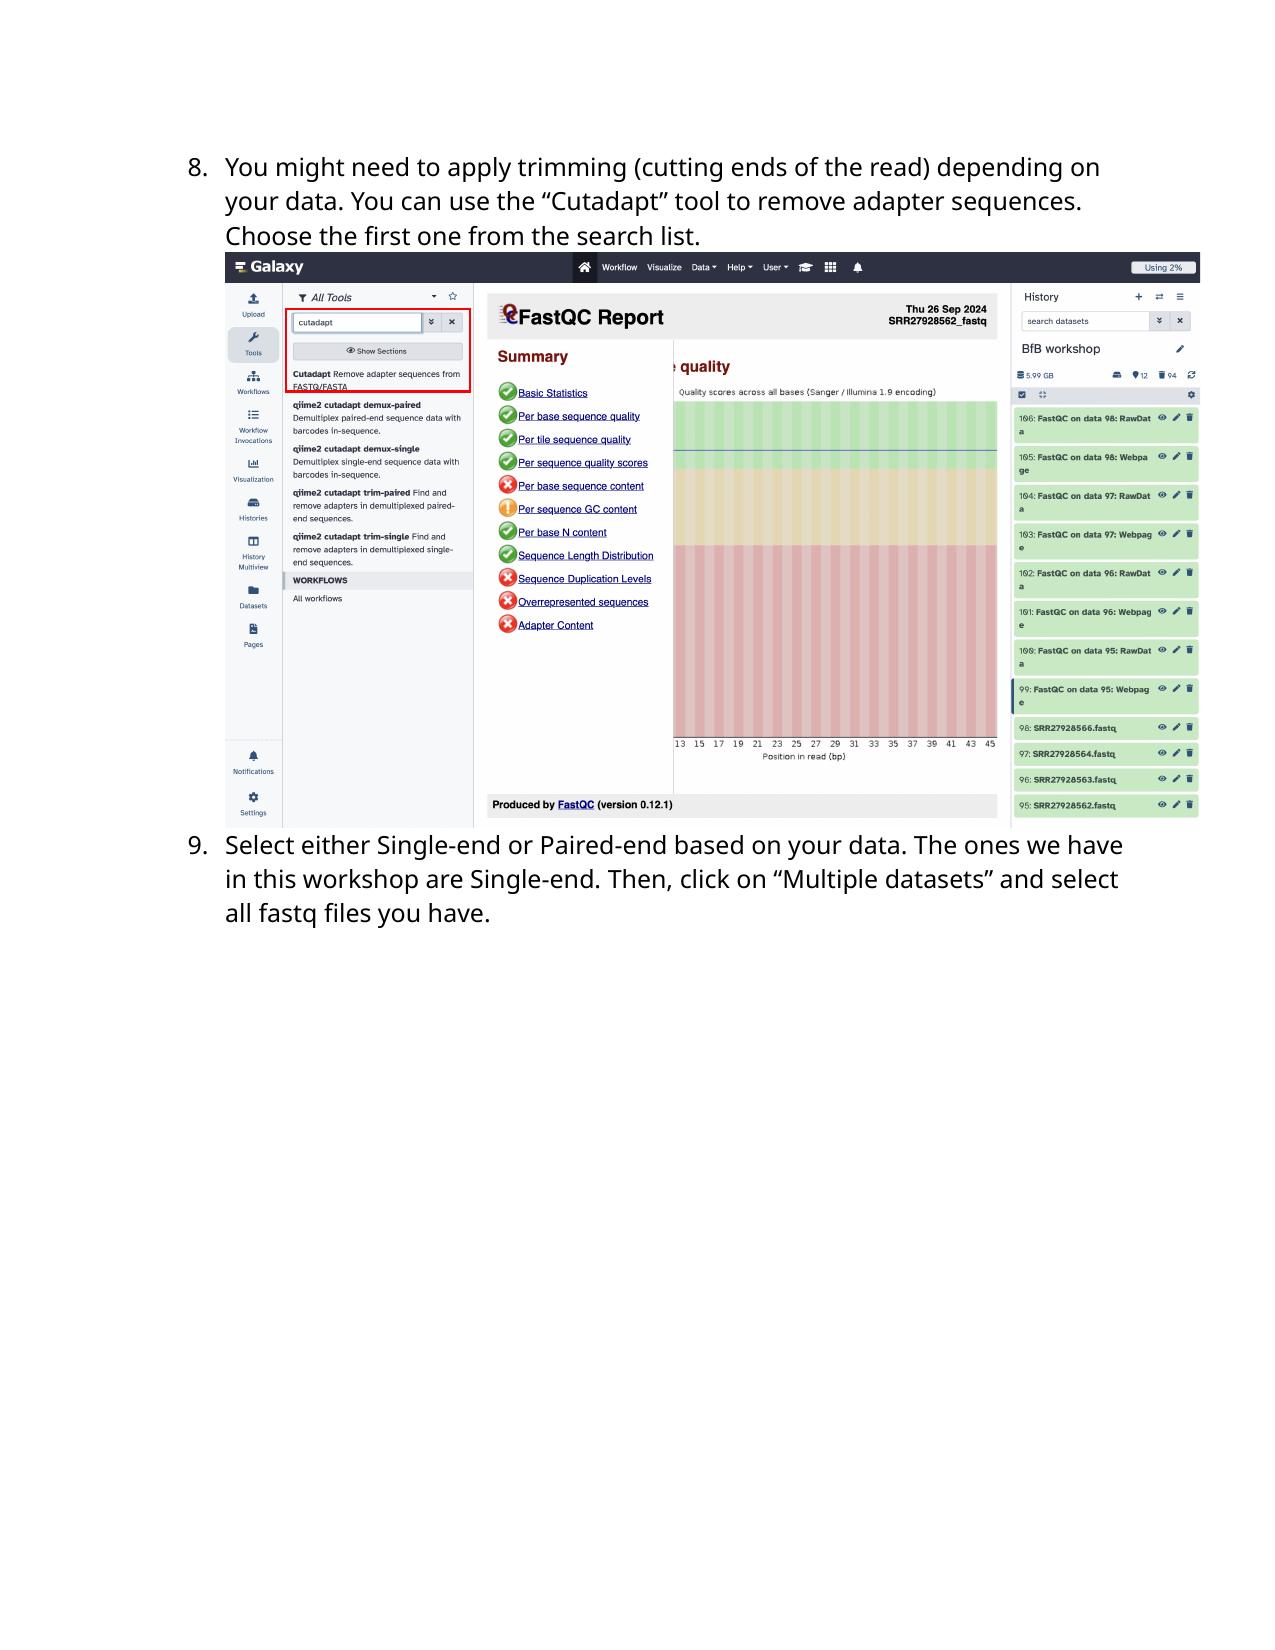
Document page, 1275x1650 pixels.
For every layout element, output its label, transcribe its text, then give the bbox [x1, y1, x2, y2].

list Select either Single-end or Paired-end based on your data. The ones we have in this workshop are Single-end. Then, click on “Multiple datasets” and select all fastq files you have. [187, 828, 1125, 930]
picture [225, 252, 1200, 828]
list You might need to apply trimming (cutting ends of the read) depending on your data. You can use the “Cutadapt” tool to remove adapter sequences. Choose the first one from the search list. [187, 150, 1125, 252]
